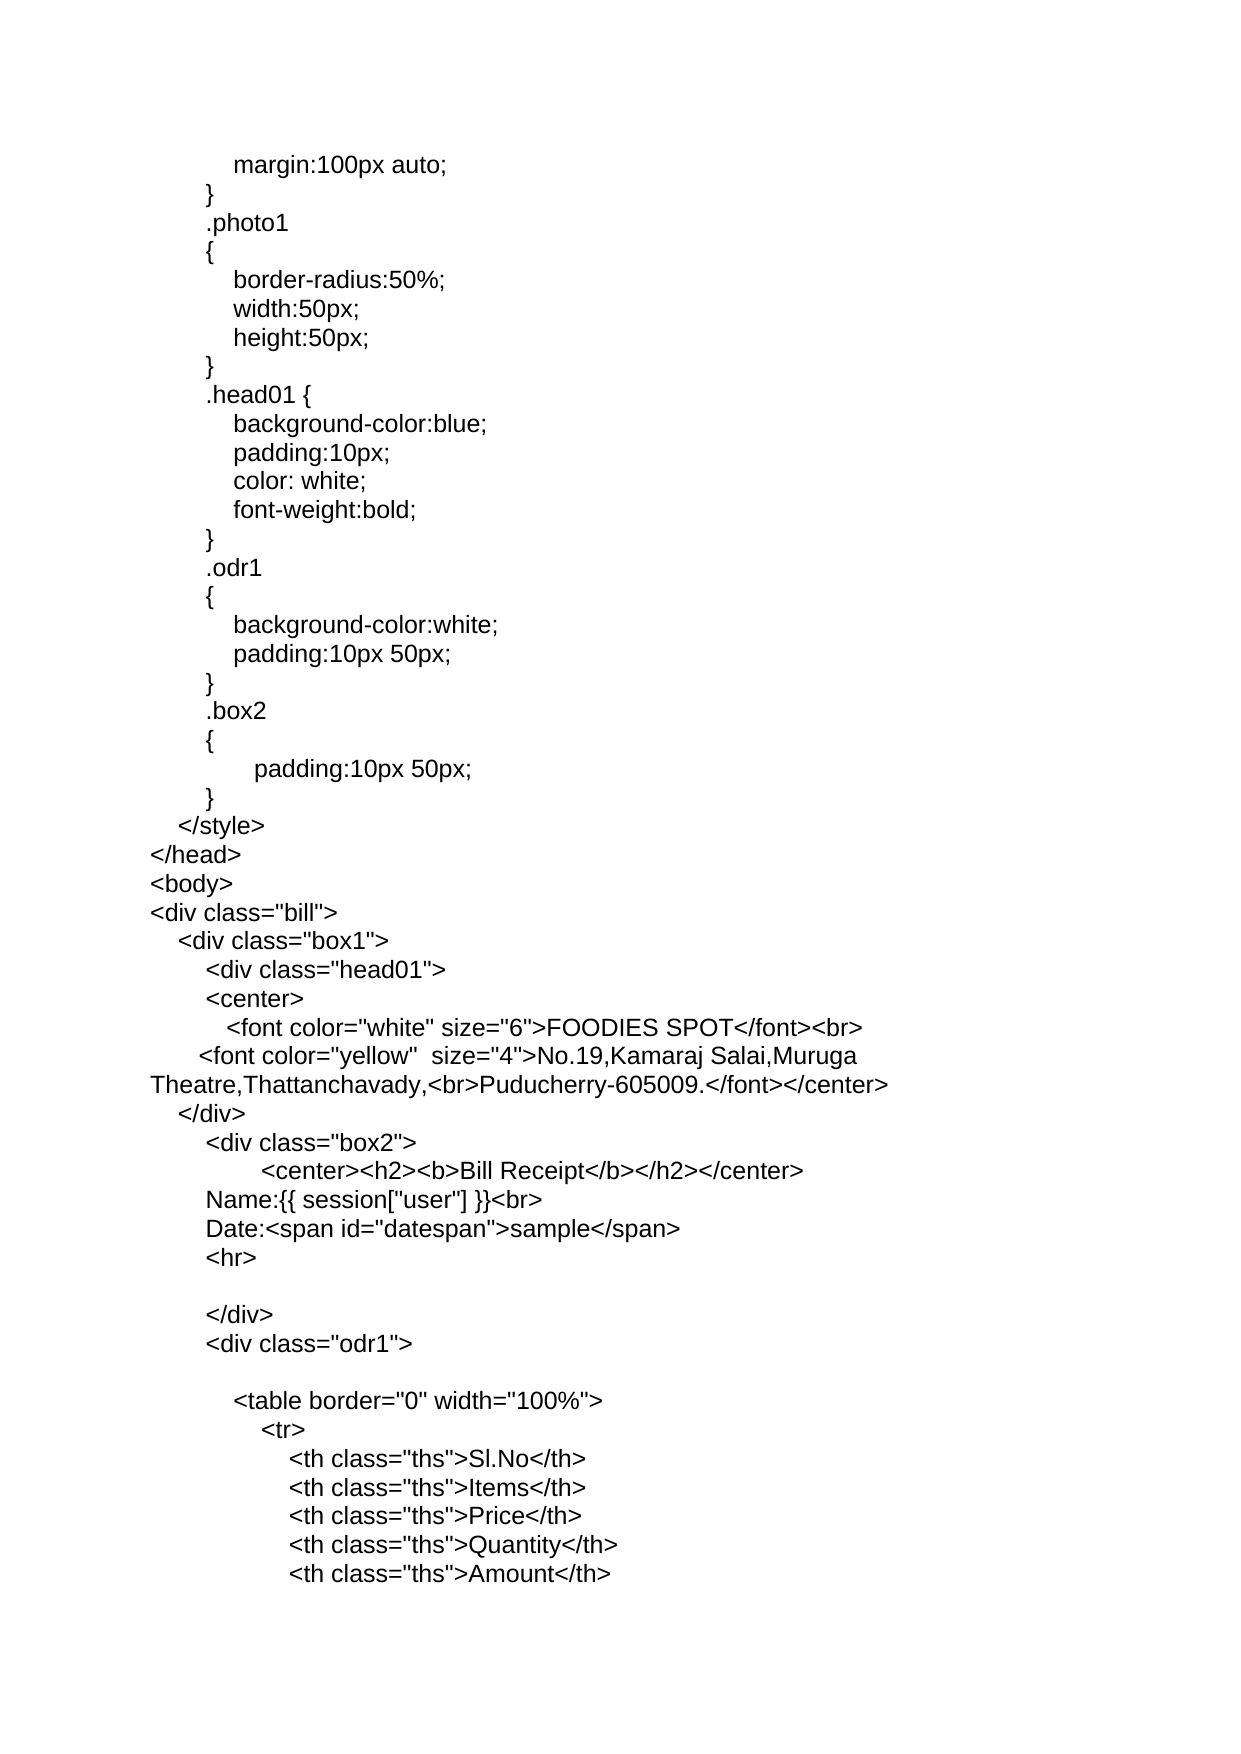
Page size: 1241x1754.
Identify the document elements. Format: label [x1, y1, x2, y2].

text [150, 150, 1090, 1587]
